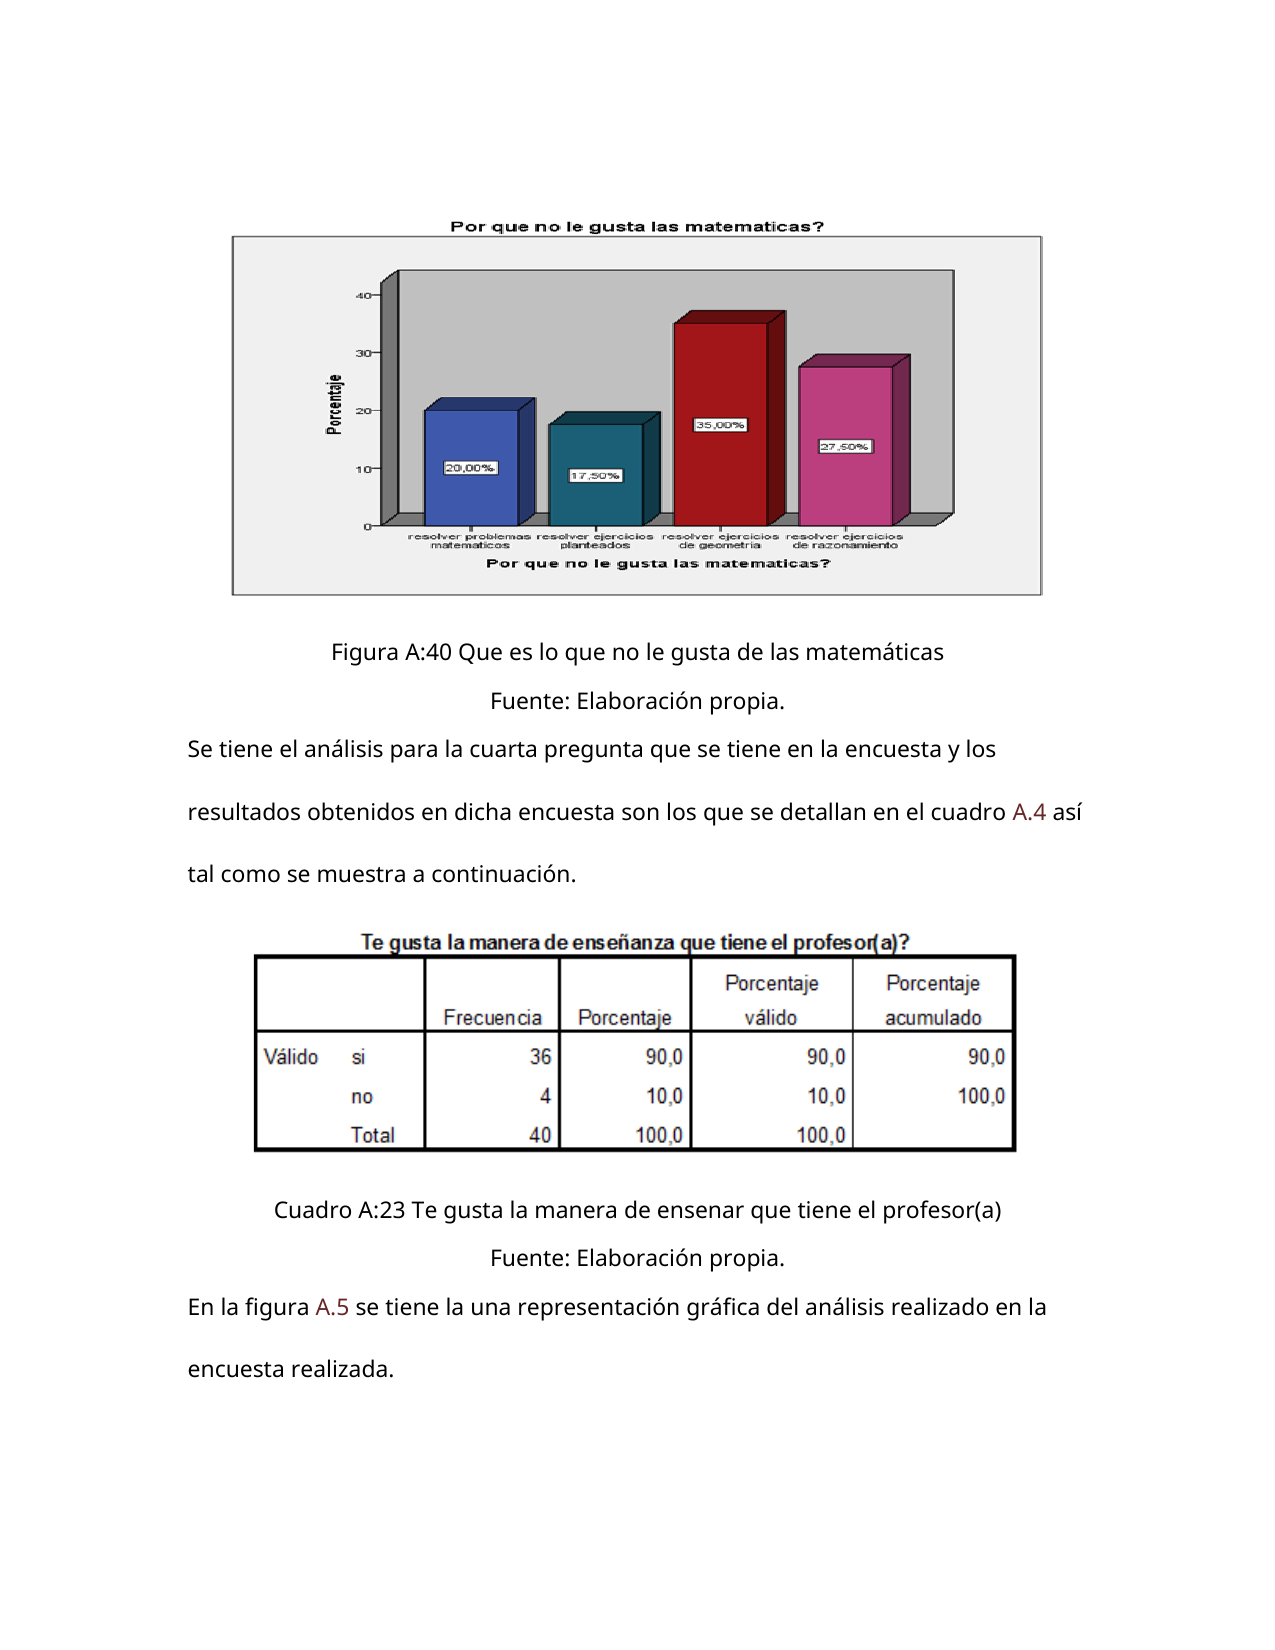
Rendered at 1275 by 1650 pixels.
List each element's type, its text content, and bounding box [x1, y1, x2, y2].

text En la figura A.5 se tiene la una representación gráfica del análisis realizado en la encuesta realizada. [187, 1291, 1087, 1384]
text Fuente: Elaboración propia. [187, 1242, 1087, 1274]
text Se tiene el análisis para la cuarta pregunta que se tiene en la encuesta y los resultados obtenidos en dicha encuesta son los que se detallan en el cuadro A.4 así tal como se muestra a continuación. [187, 733, 1087, 889]
text Fuente: Elaboración propia. [187, 685, 1087, 716]
